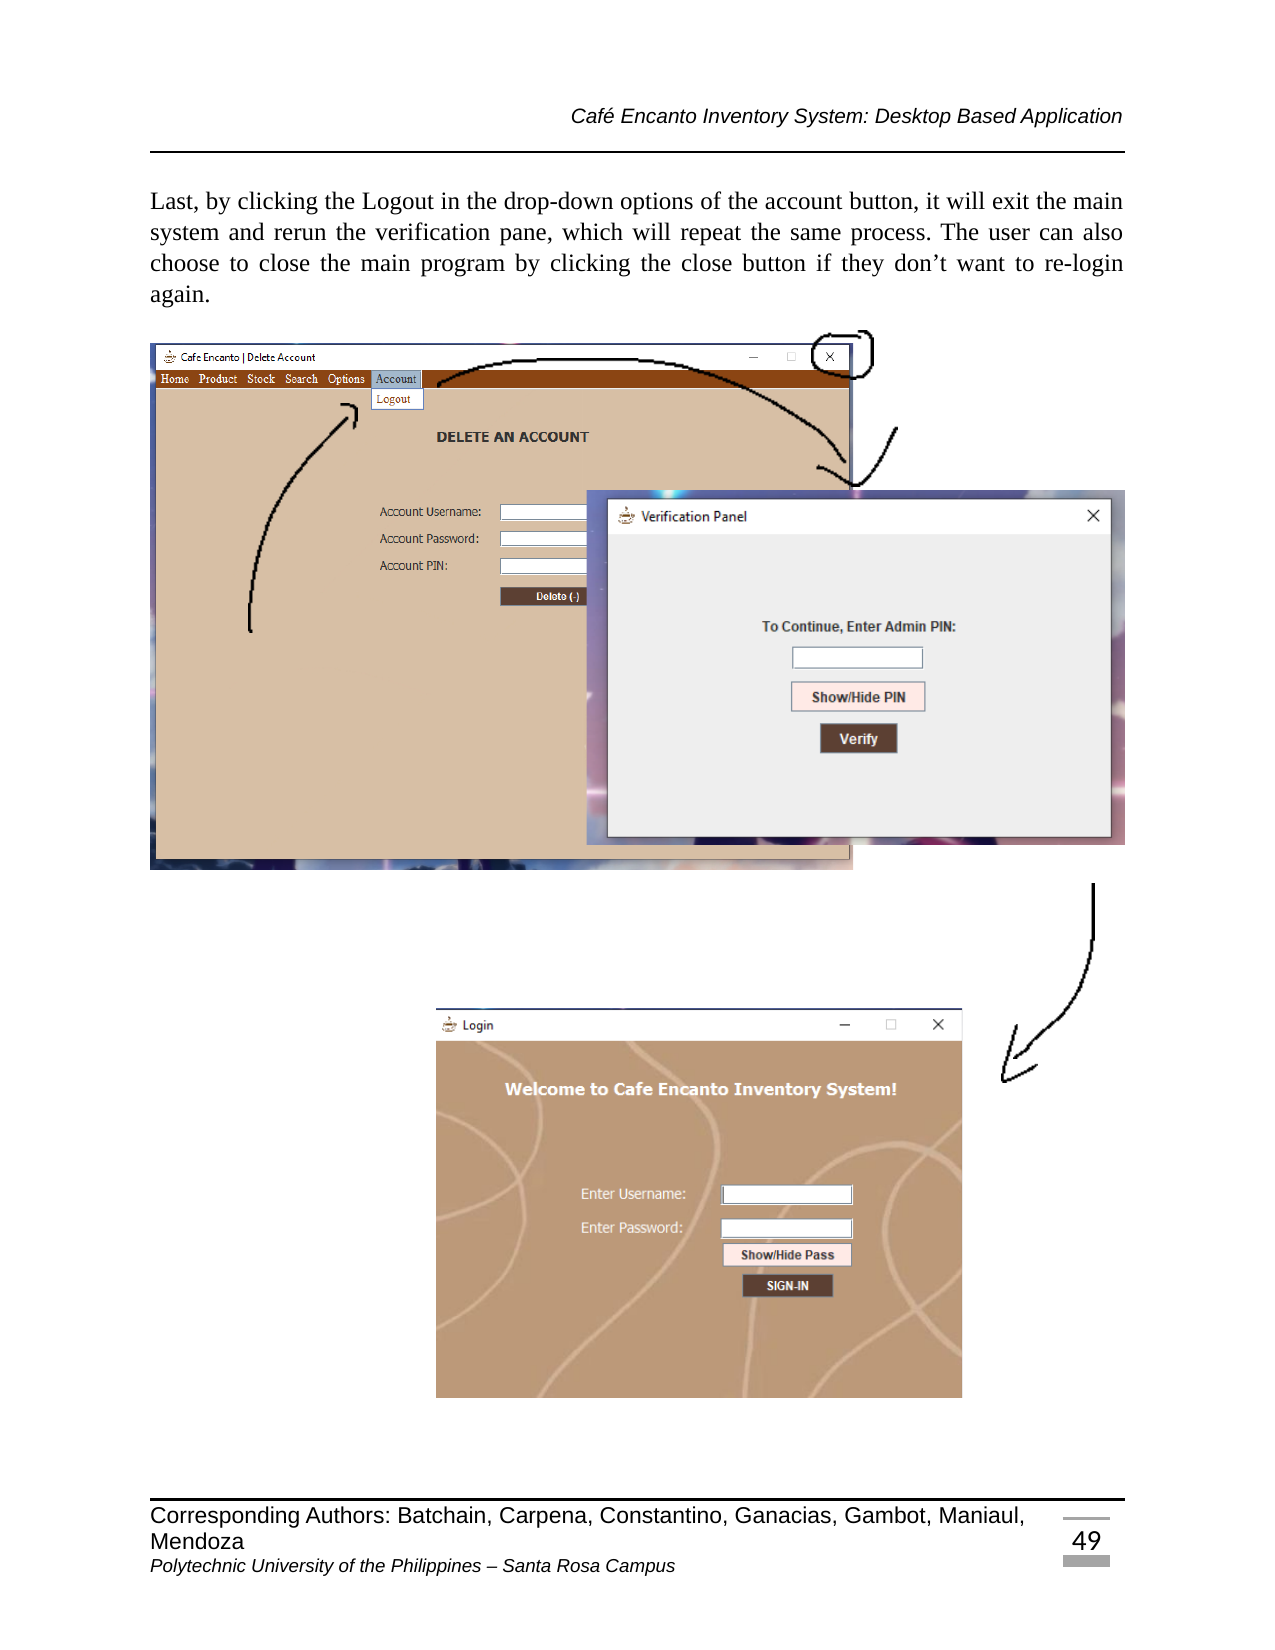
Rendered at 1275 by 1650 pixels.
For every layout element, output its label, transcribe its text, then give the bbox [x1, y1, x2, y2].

picture [1001, 883, 1095, 1083]
picture [436, 1008, 963, 1398]
picture [150, 330, 1125, 870]
text Last, by clicking the Logout in the drop-down options of the account button, it will exit the main system and rerun the verification pane, which will repeat the same process. The user can also choose to close the main program by clicking the close button if they don’t want to re-login again. [150, 186, 1125, 308]
